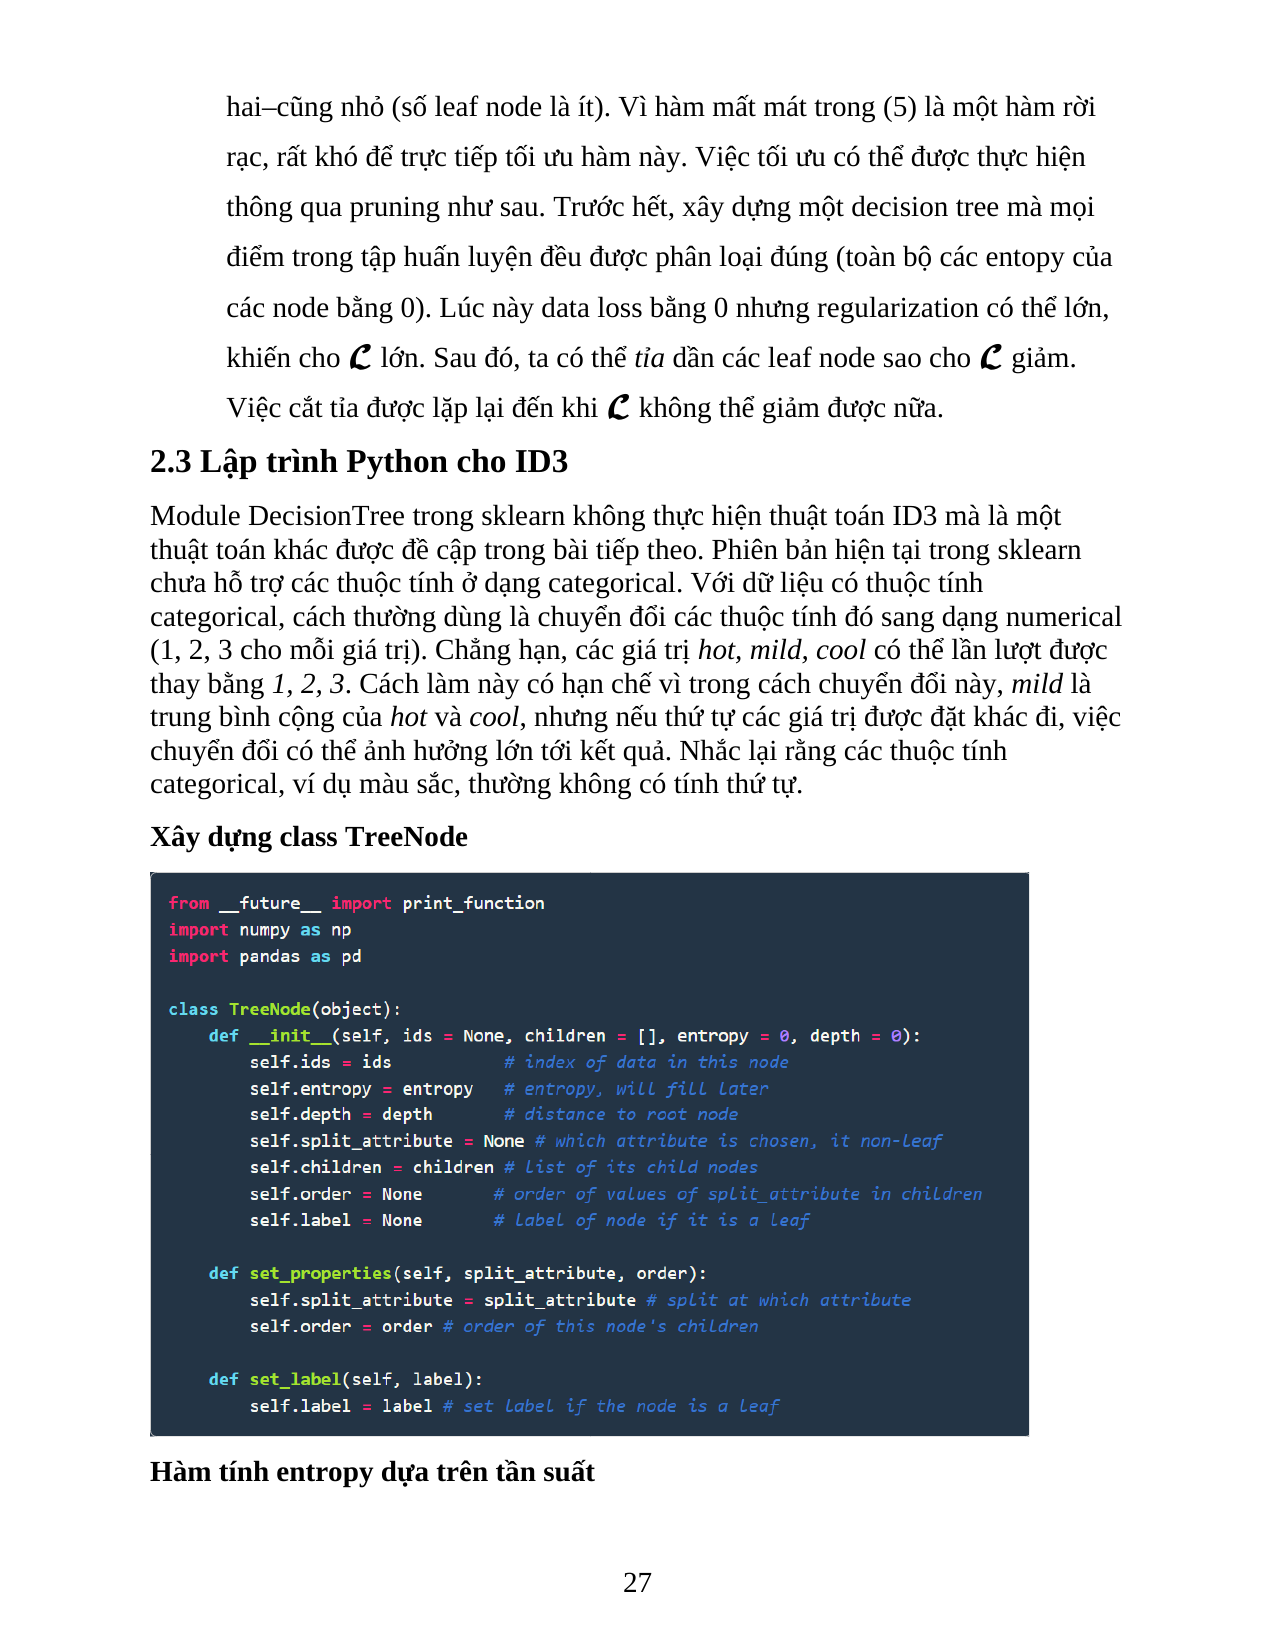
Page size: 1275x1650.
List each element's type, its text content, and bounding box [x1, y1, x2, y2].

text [225, 89, 1125, 424]
text Xây dựng class TreeNode [150, 819, 1125, 852]
text Hàm tính entropy dựa trên tần suất [150, 1454, 1125, 1487]
text 2.3 Lập trình Python cho ID3 [150, 441, 1125, 479]
text Module DecisionTree trong sklearn không thực hiện thuật toán ID3 mà là một thuật toán khác được đề cập trong bài tiếp theo. Phiên bản hiện tại trong sklearn chưa hỗ trợ các thuộc tính ở dạng categorical. Với dữ liệu có thuộc tính categorical, cách thường dùng là chuyển đổi các thuộc tính đó sang dạng numerical (1, 2, 3 cho mỗi giá trị). Chẳng hạn, các giá trị hot, mild, cool có thể lần lượt được thay bằng 1, 2, 3. Cách làm này có hạn chế vì trong cách chuyển đổi này, mild là trung bình cộng của hot và cool, nhưng nếu thứ tự các giá trị được đặt khác đi, việc chuyển đổi có thể ảnh hưởng lớn tới kết quả. Nhắc lại rằng các thuộc tính categorical, ví dụ màu sắc, thường không có tính thứ tự. [150, 498, 1125, 800]
picture [150, 871, 1030, 1437]
